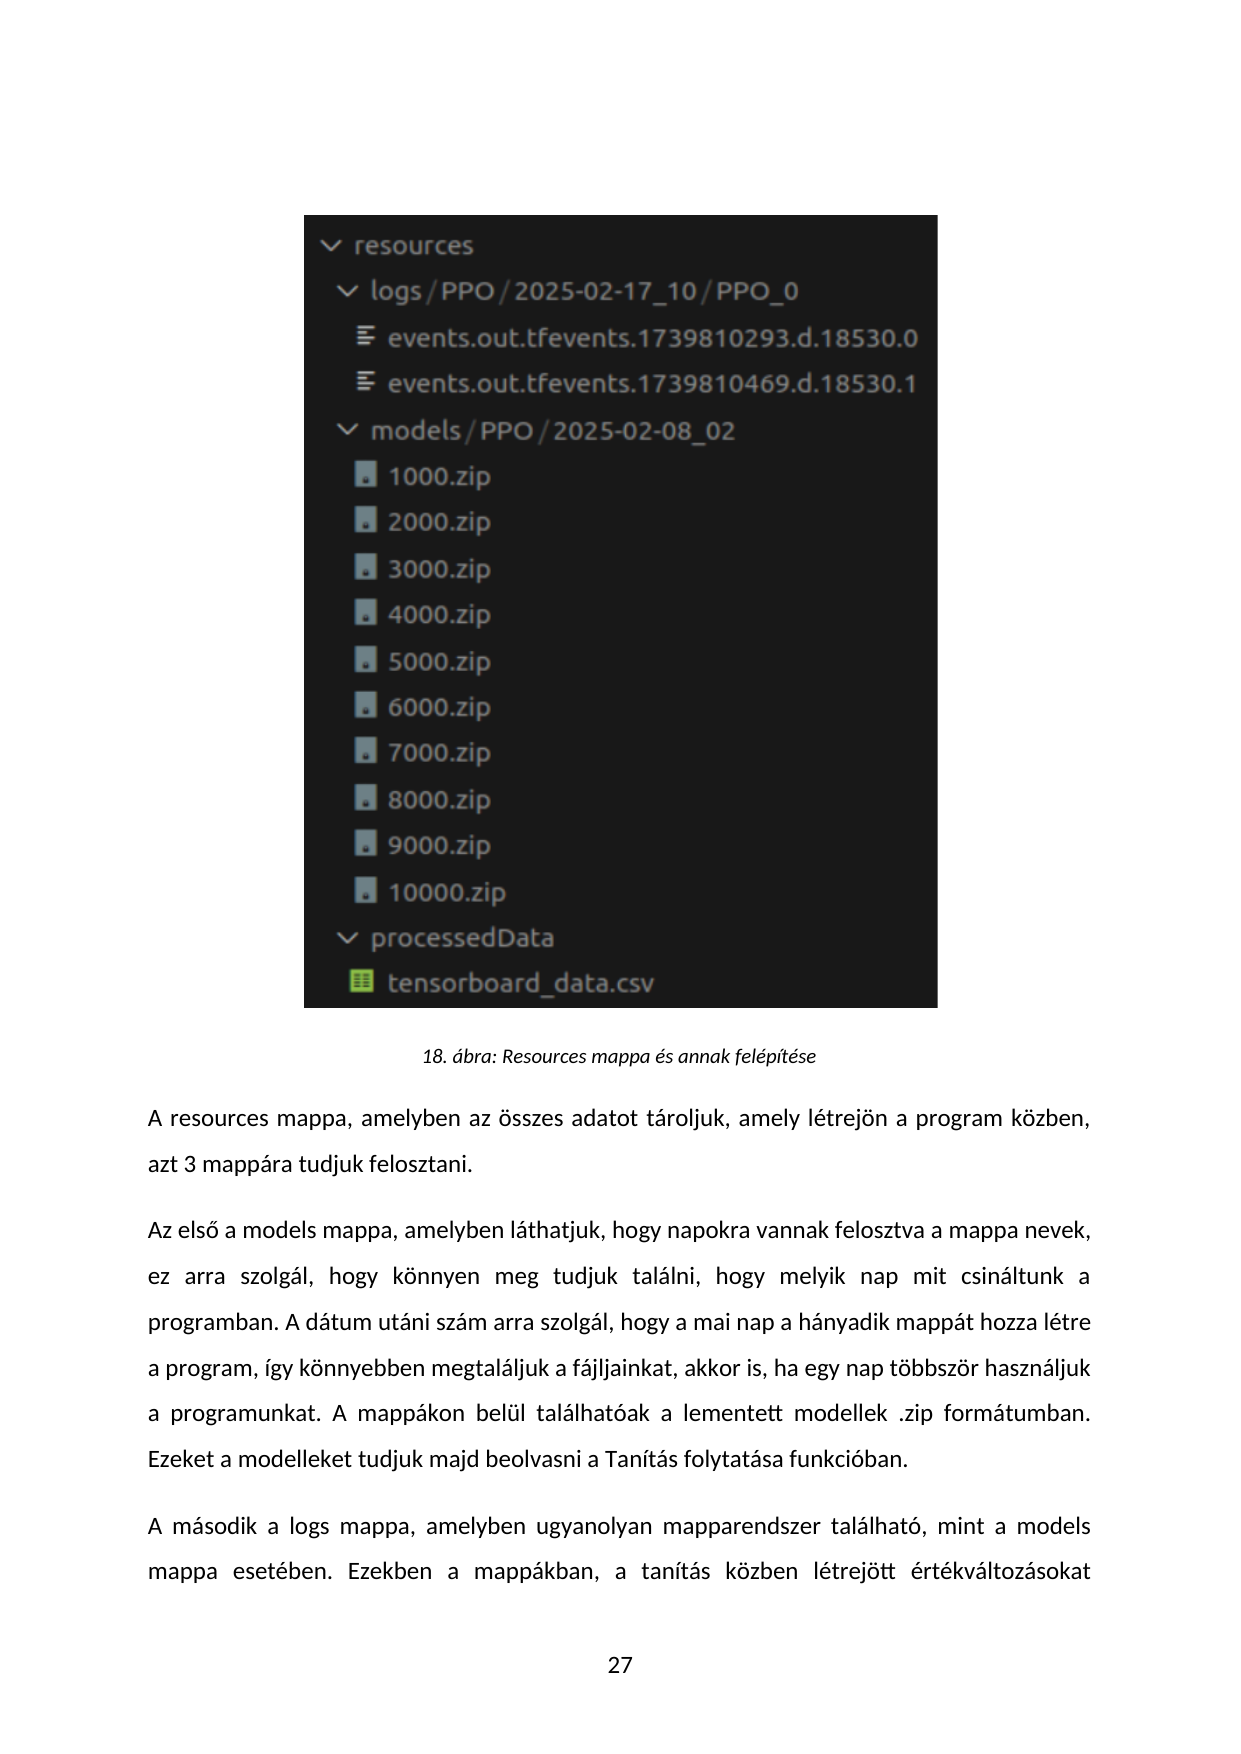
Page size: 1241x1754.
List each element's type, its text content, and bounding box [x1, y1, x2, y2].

text Az első a models mappa, amelyben láthatjuk, hogy napokra vannak felosztva a mappa nevek, ez arra szolgál, hogy könnyen meg tudjuk találni, hogy melyik nap mit csináltunk a programban. A dátum utáni szám arra szolgál, hogy a mai nap a hányadik mappát hozza létre a program, így könnyebben megtaláljuk a fájljainkat, akkor is, ha egy nap többször használjuk a programunkat. A mappákon belül találhatóak a lementett modellek .zip formátumban. Ezeket a modelleket tudjuk majd beolvasni a Tanítás folytatása funkcióban. [148, 1214, 1092, 1474]
text A resources mappa, amelyben az összes adatot tároljuk, amely létrejön a program közben, azt 3 mappára tudjuk felosztani. [148, 1102, 1092, 1178]
text 18. ábra: Resources mappa és annak felépítése [148, 1043, 1092, 1069]
picture [304, 215, 938, 1008]
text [148, 1510, 1092, 1586]
